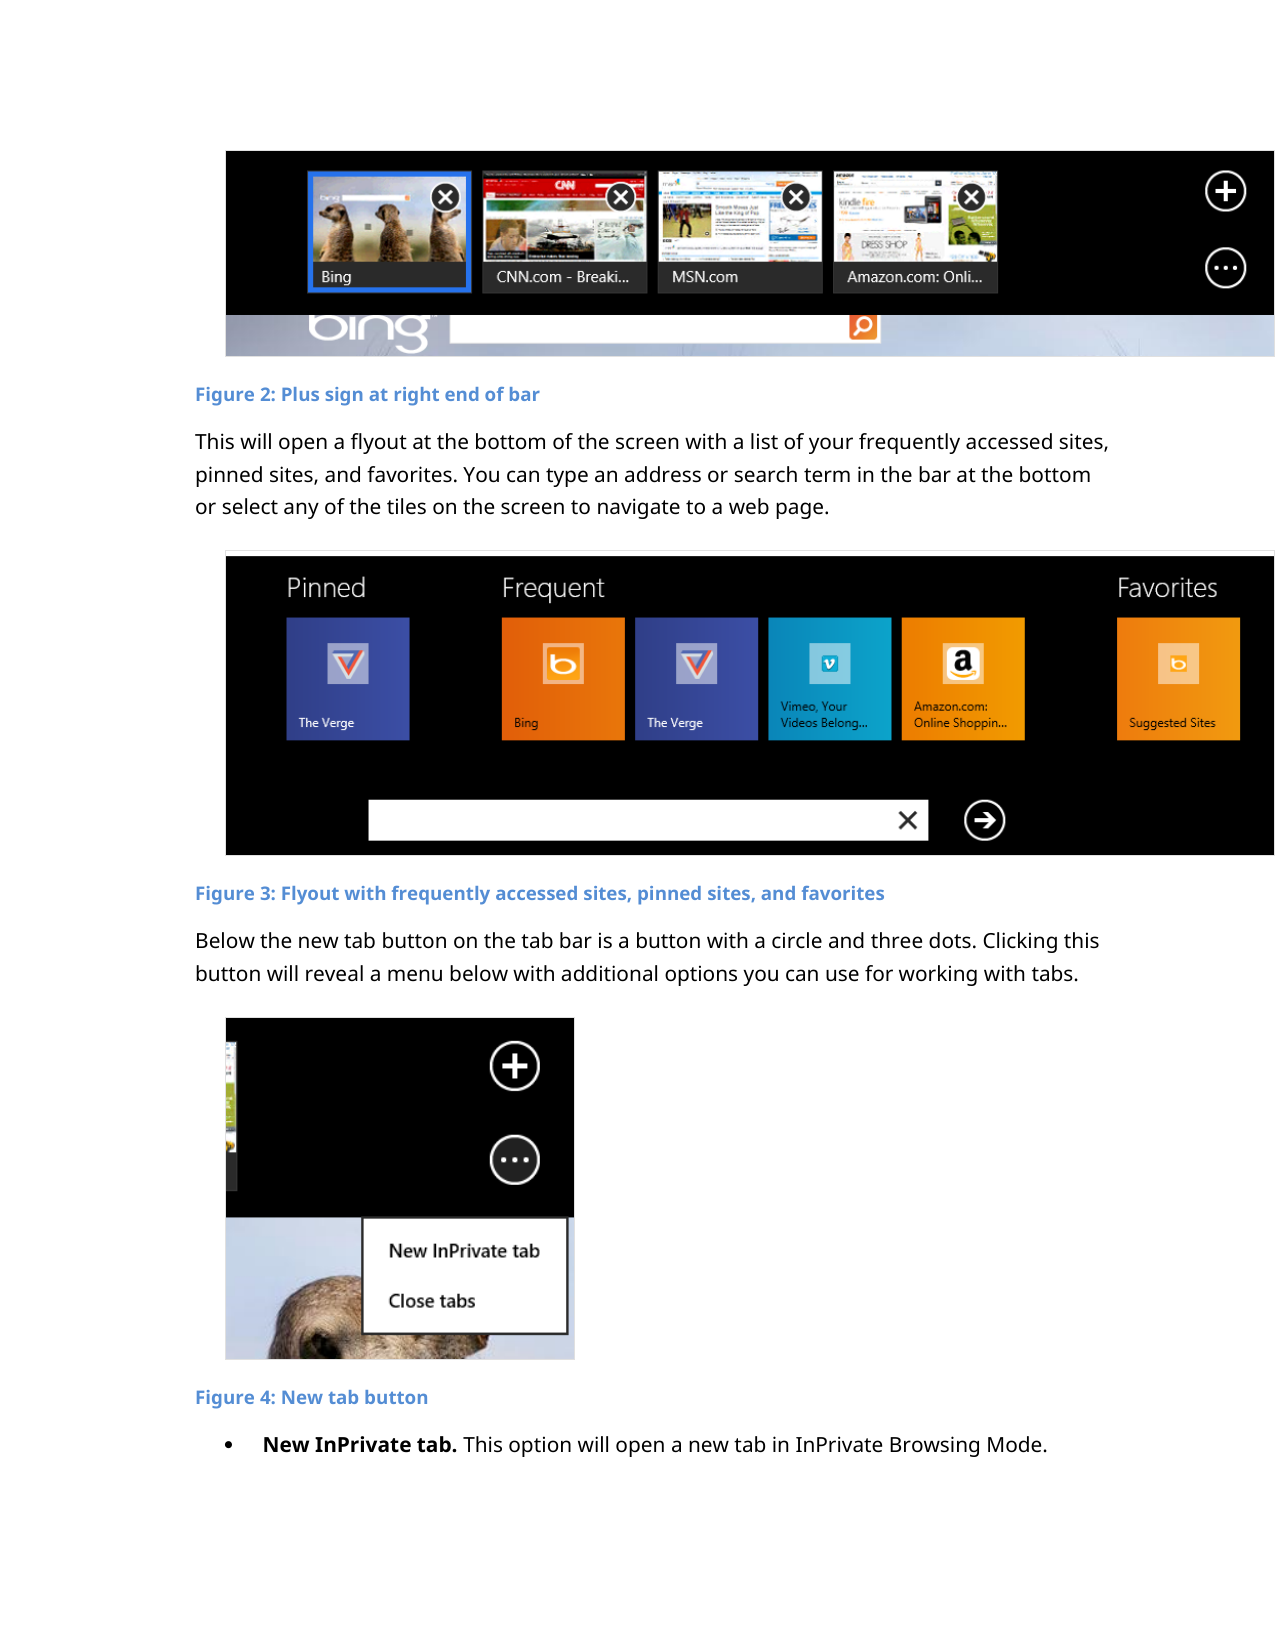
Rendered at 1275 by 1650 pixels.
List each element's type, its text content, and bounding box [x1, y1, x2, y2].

text This will open a flyout at the bottom of the screen with a list of your frequently accessed sites, pinned sites, and favorites. You can type an address or search term in the bar at the bottom or select any of the tiles on the screen to navigate to a web page. [195, 427, 1110, 521]
picture [226, 551, 1274, 855]
list New InPrivate tab. This option will open a new tab in InPrivate Browsing Mode. [225, 1430, 1110, 1458]
picture [226, 1018, 574, 1359]
text Below the new tab button on the tab bar is a button with a circle and three dots. Clicking this button will reveal a menu below with additional options you can use for working with tabs. [195, 926, 1110, 987]
picture [226, 151, 1274, 356]
